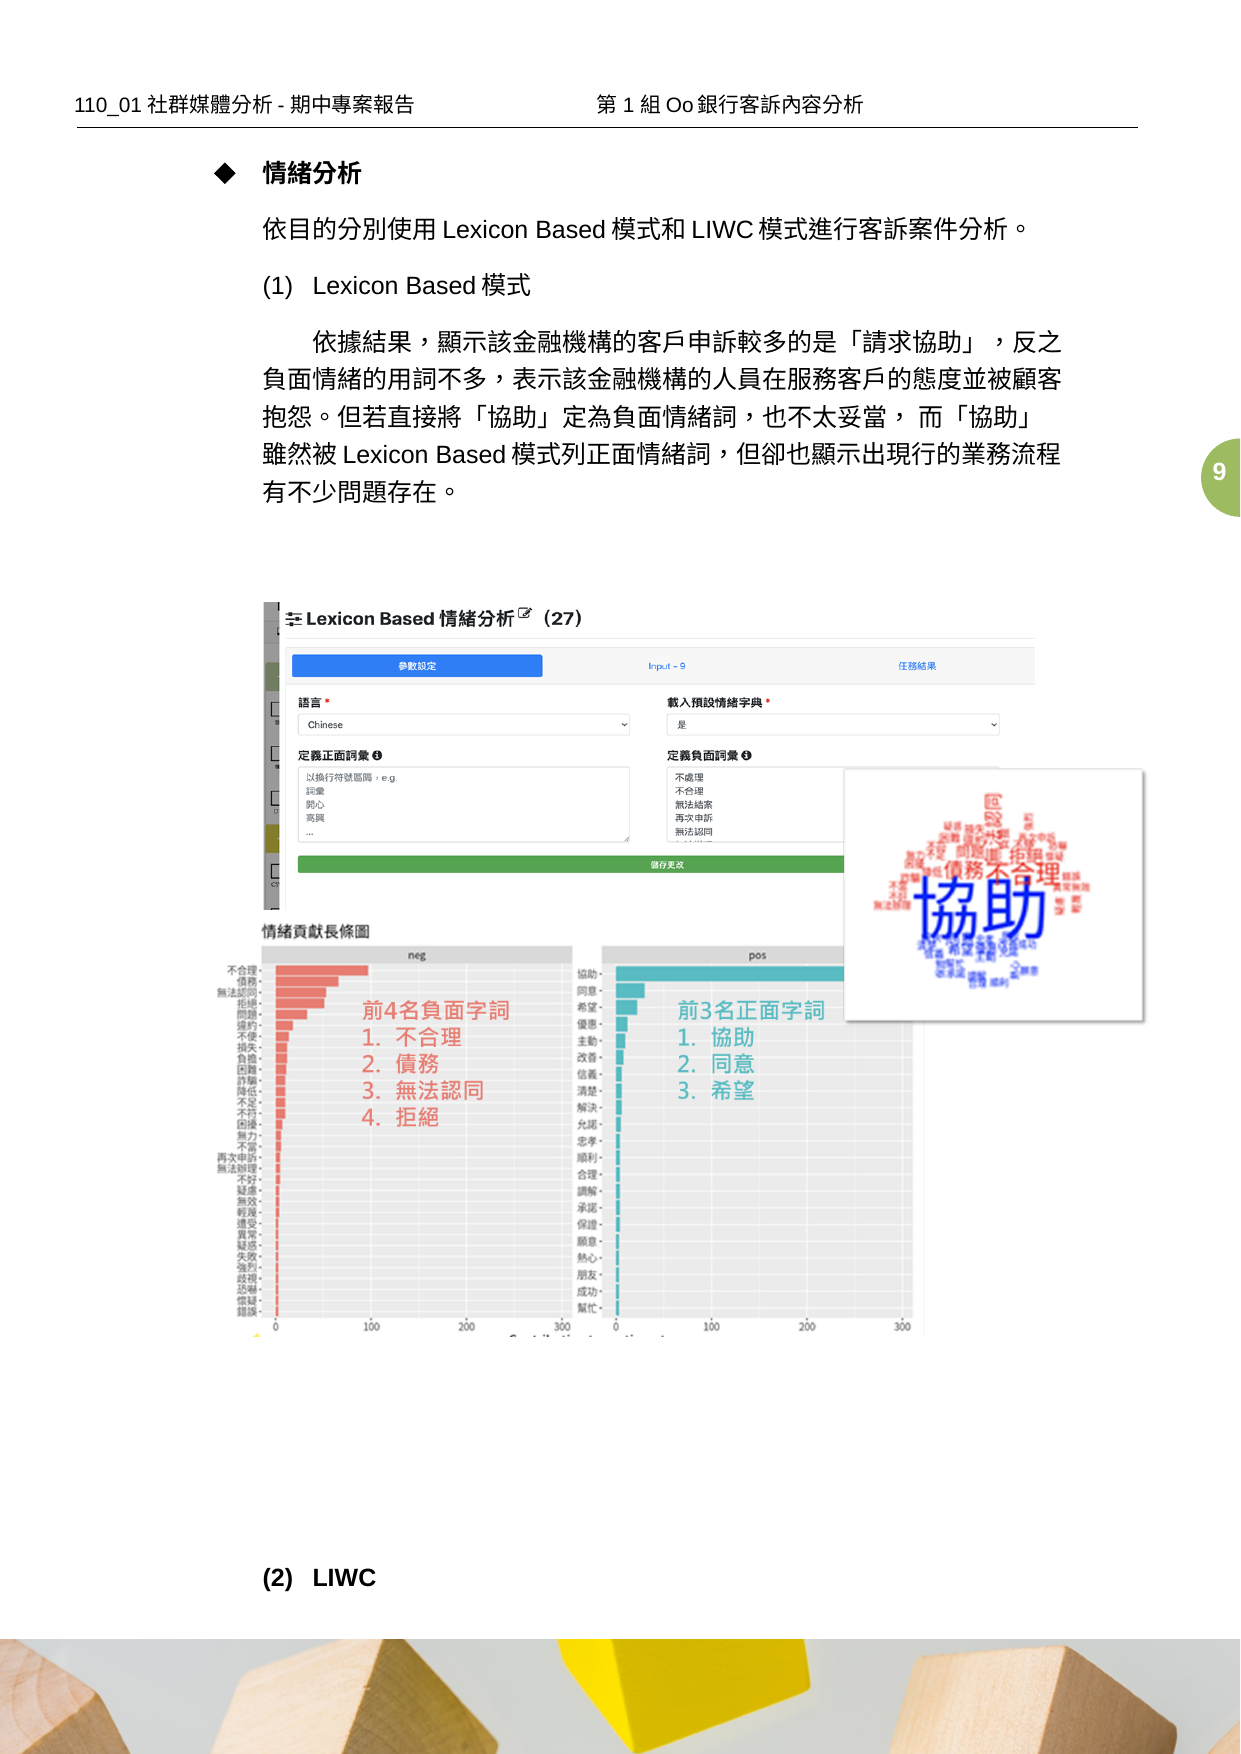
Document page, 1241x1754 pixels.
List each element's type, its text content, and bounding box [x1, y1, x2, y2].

text 依目的分別使用Lexicon Based模式和LIWC模式進行客訴案件分析。 [212, 209, 1063, 246]
text 依據結果，顯示該金融機構的客戶申訴較多的是「請求協助」，反之負面情緒的用詞不多，表示該金融機構的人員在服務客戶的態度並被顧客抱怨。但若直接將「協助」定為負面情緒詞，也不太妥當， 而「協助」雖然被Lexicon Based模式列正面情緒詞，但卻也顯示出現行的業務流程有不少問題存在。 [262, 321, 1063, 509]
picture [207, 602, 1149, 1337]
list LIWC [262, 1559, 1063, 1596]
list 情緒分析 [212, 153, 1063, 190]
list Lexicon Based模式 [262, 265, 1063, 303]
picture [0, 1639, 1241, 1754]
